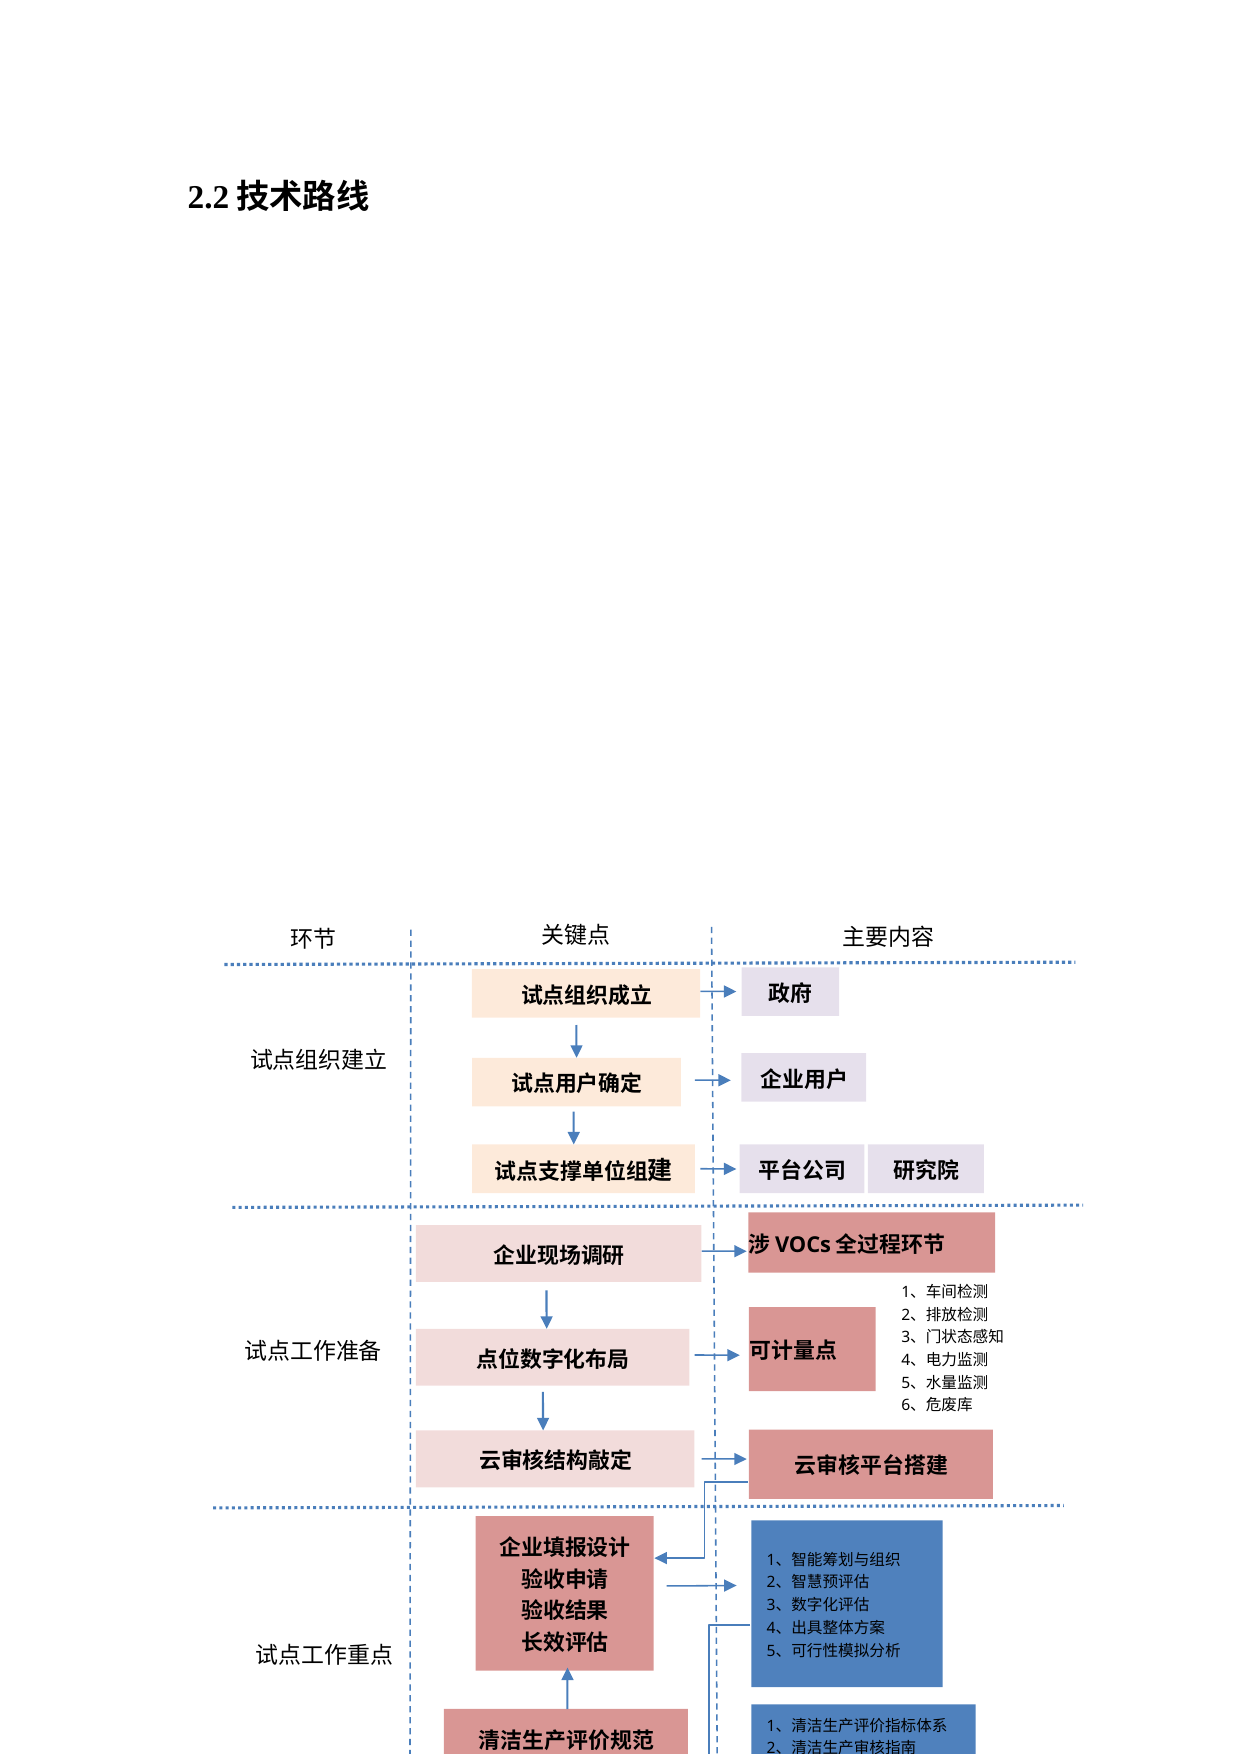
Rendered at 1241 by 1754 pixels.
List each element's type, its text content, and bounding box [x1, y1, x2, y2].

subtitle 2.2技术路线 [187, 162, 1053, 227]
